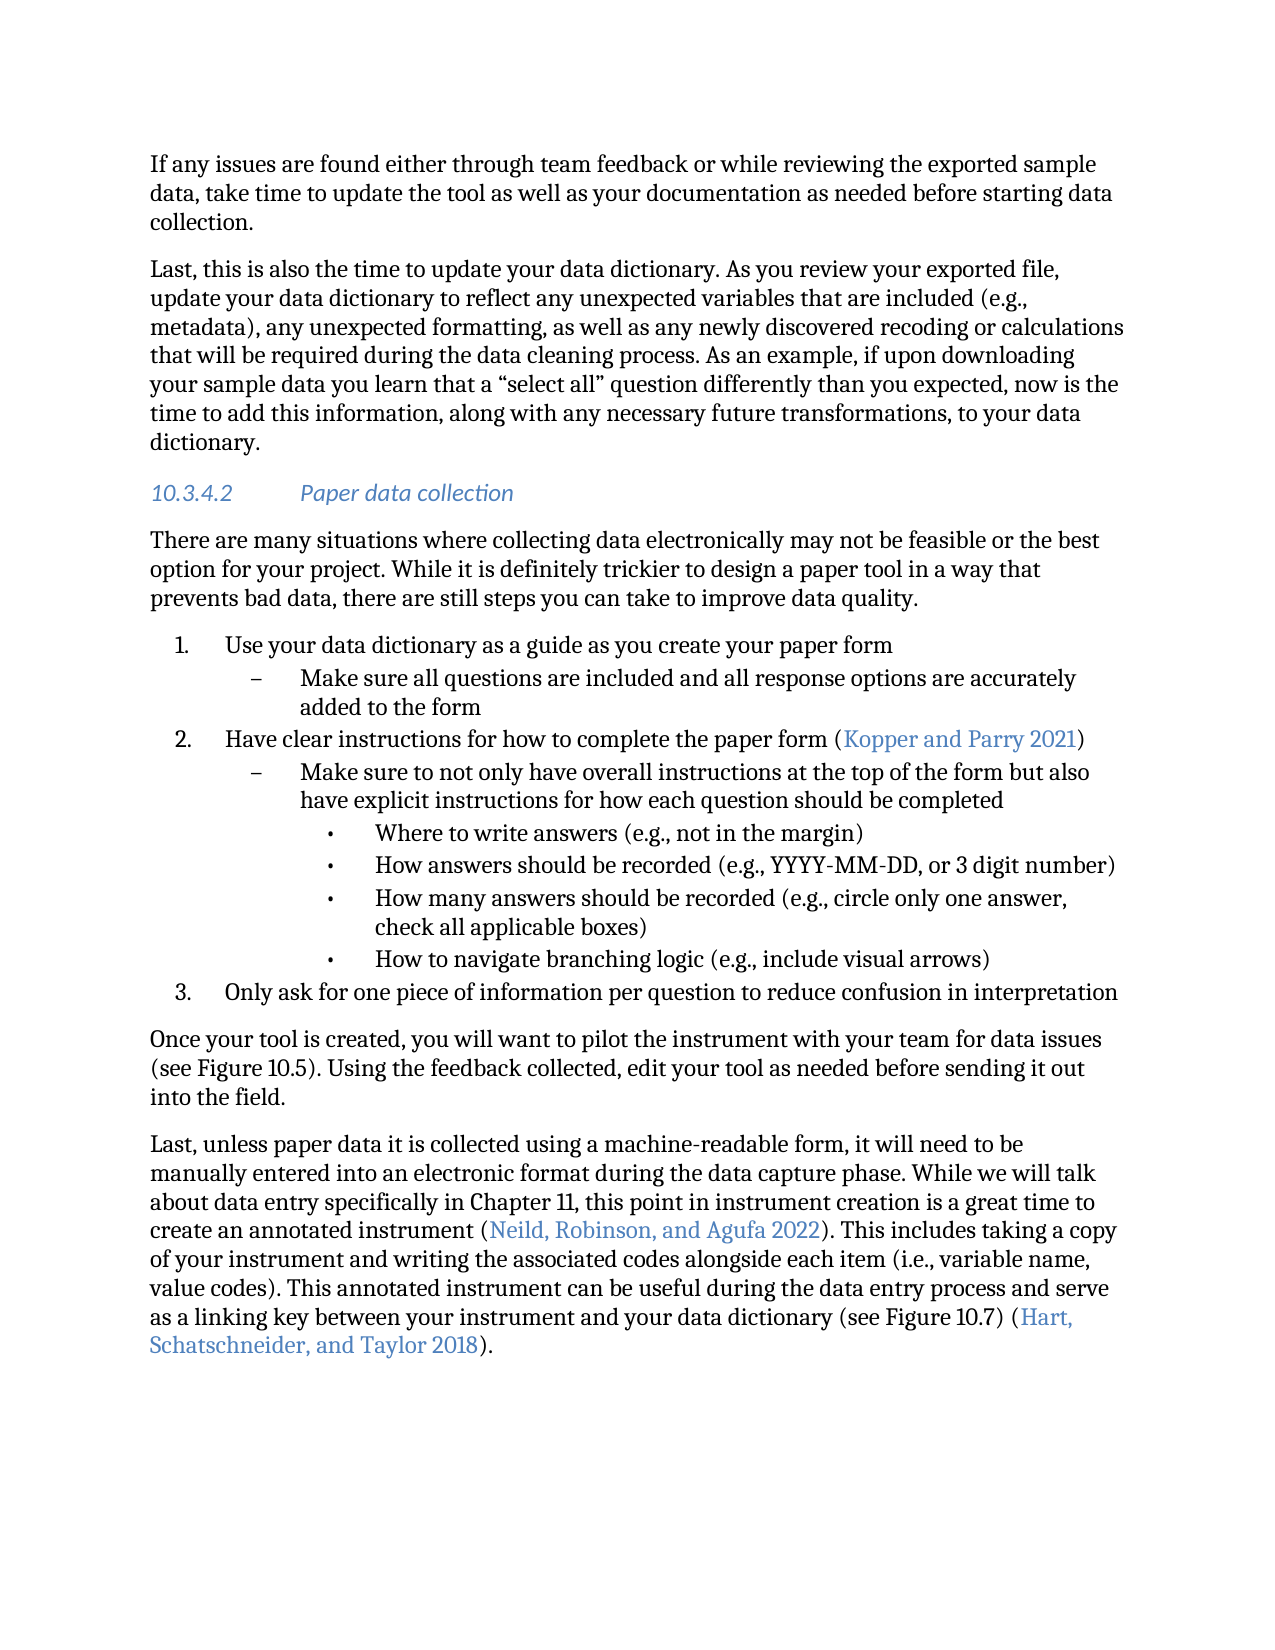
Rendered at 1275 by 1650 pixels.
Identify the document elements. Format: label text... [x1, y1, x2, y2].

text Last, unless paper data it is collected using a machine-readable form, it will need to be manually entered into an electronic format during the data capture phase. While we will talk about data entry specifically in Chapter 11, this point in instrument creation is a great time to create an annotated instrument (Neild, Robinson, and Agufa 2022). This includes taking a copy of your instrument and writing the associated codes alongside each item (i.e., variable name, value codes). This annotated instrument can be useful during the data entry process and serve as a linking key between your instrument and your data dictionary (see Figure 10.7) (Hart, Schatschneider, and Taylor 2018). [150, 1130, 1125, 1360]
list Where to write answers (e.g., not in the margin) [325, 819, 1125, 848]
list Have clear instructions for how to complete the paper form (Kopper and Parry 2021) [175, 725, 1125, 754]
subtitle 10.3.4.2 Paper data collection [150, 477, 1125, 508]
list How answers should be recorded (e.g., YYYY-MM-DD, or 3 digit number) [325, 851, 1125, 880]
list Make sure to not only have overall instructions at the top of the form but also have explicit instructions for how each question should be completed [250, 758, 1125, 815]
text Last, this is also the time to update your data dictionary. As you review your exported file, update your data dictionary to reflect any unexpected variables that are included (e.g., metadata), any unexpected formatting, as well as any newly discovered recoding or calculations that will be required during the data cleaning process. As an example, if upon downloading your sample data you learn that a “select all” question differently than you expected, now is the time to add this information, along with any necessary future transformations, to your data dictionary. [150, 255, 1125, 456]
list How to navigate branching logic (e.g., include visual arrows) [325, 945, 1125, 974]
list Make sure all questions are included and all response options are accurately added to the form [250, 664, 1125, 721]
list How many answers should be recorded (e.g., circle only one answer, check all applicable boxes) [325, 884, 1125, 941]
text Once your tool is created, you will want to pilot the instrument with your team for data issues (see Figure 10.5). Using the feedback collected, edit your tool as needed before sending it out into the field. [150, 1025, 1125, 1111]
list Only ask for one piece of information per question to reduce confusion in interpretation [175, 978, 1125, 1006]
list Use your data dictionary as a guide as you create your paper form [175, 631, 1125, 660]
text If any issues are found either through team feedback or while reviewing the exported sample data, take time to update the tool as well as your documentation as needed before starting data collection. [150, 150, 1125, 236]
text There are many situations where collecting data electronically may not be feasible or the best option for your project. While it is definitely trickier to design a paper tool in a way that prevents bad data, there are still steps you can take to improve data quality. [150, 526, 1125, 613]
